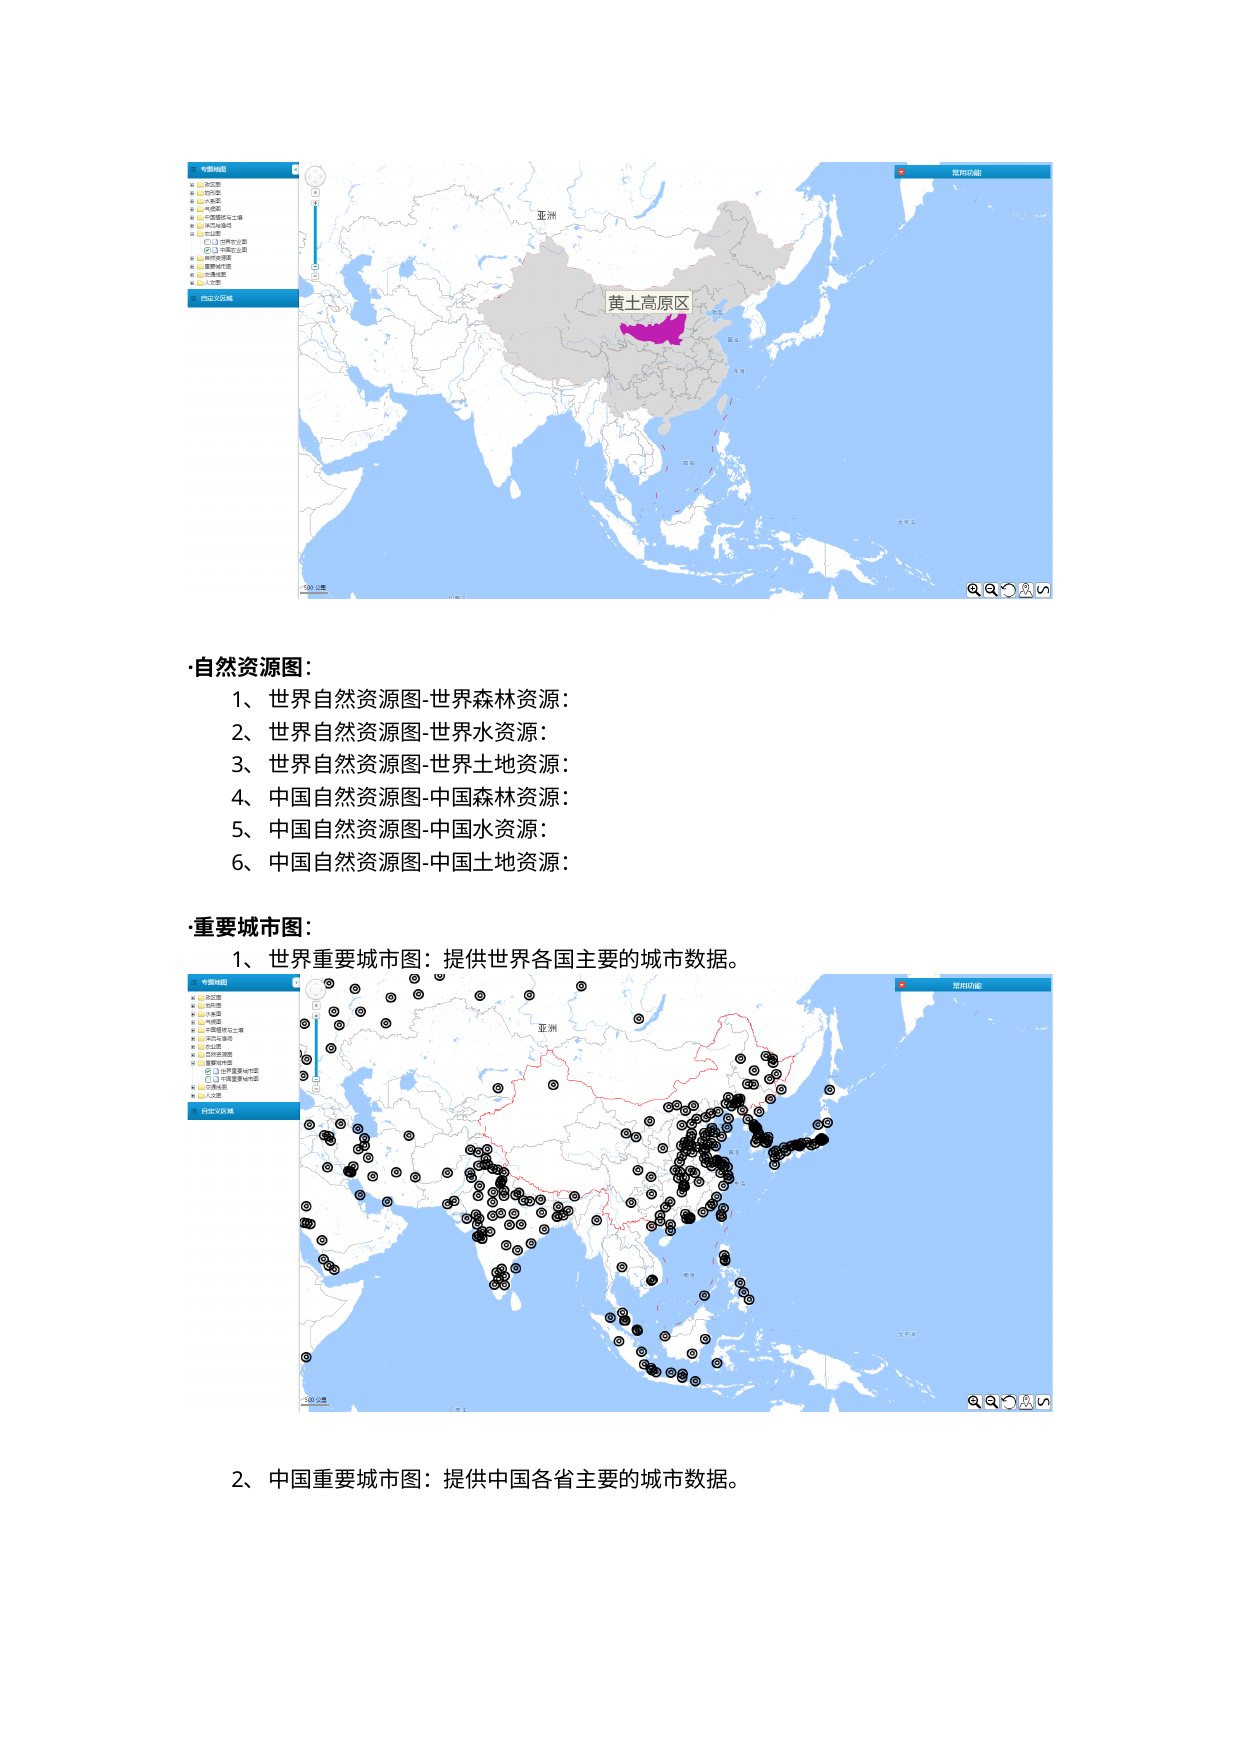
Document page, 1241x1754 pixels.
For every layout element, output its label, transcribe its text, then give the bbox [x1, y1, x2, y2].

list 中国自然资源图-中国森林资源： [231, 779, 1053, 812]
picture [187, 974, 1053, 1412]
list 世界自然资源图-世界水资源： [231, 714, 1053, 747]
list 世界自然资源图-世界土地资源： [231, 747, 1053, 779]
picture [187, 162, 1053, 599]
list 中国自然资源图-中国土地资源： [231, 844, 1053, 877]
list 中国自然资源图-中国水资源： [231, 812, 1053, 844]
list 世界自然资源图-世界森林资源： [231, 682, 1053, 714]
text ·重要城市图： [187, 909, 1053, 942]
list 世界重要城市图：提供世界各国主要的城市数据。 [231, 942, 1053, 974]
text ·自然资源图： [187, 649, 1053, 682]
list 中国重要城市图：提供中国各省主要的城市数据。 [231, 1462, 1053, 1494]
